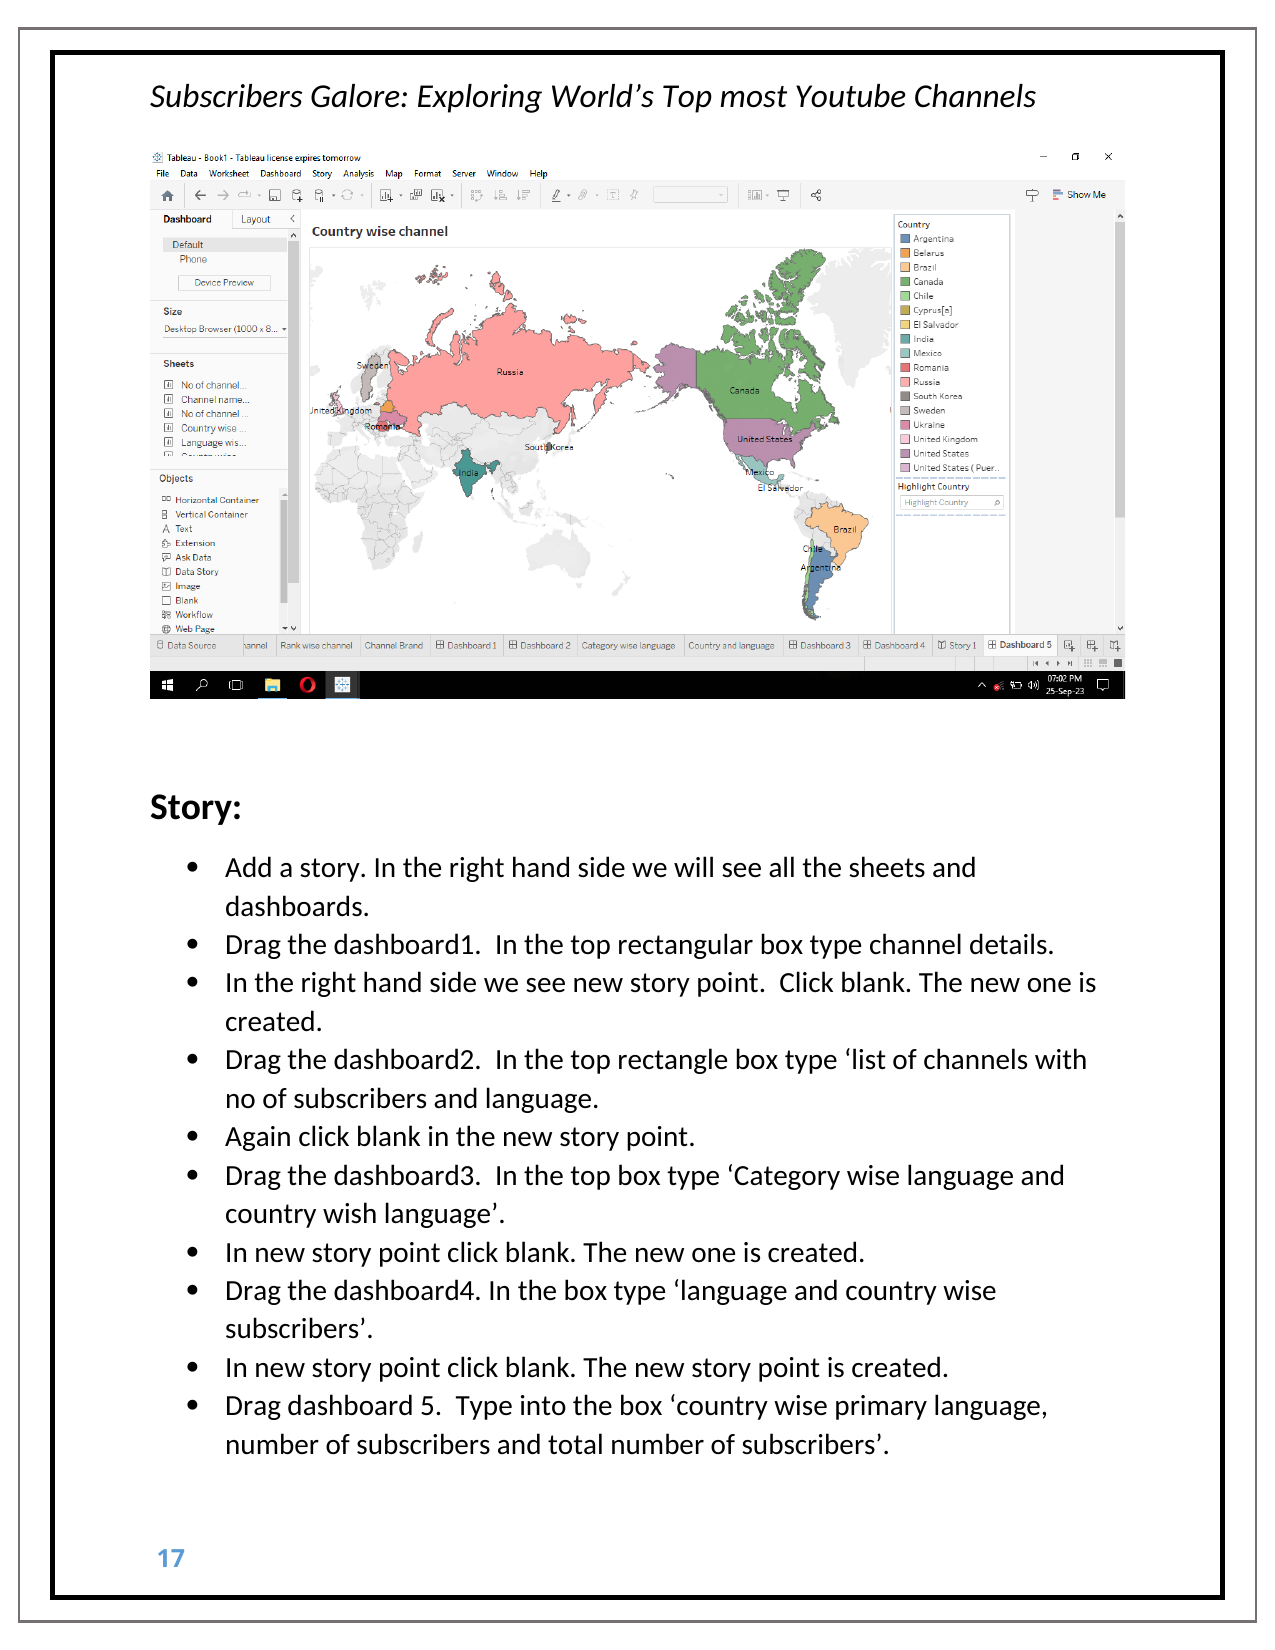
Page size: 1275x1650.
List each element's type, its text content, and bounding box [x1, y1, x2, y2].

text Story: [150, 783, 1125, 829]
list Drag dashboard 5. Type into the box ‘country wise primary language, number of subscribers and total number of subscribers’. [187, 1387, 1125, 1461]
picture [150, 150, 1125, 699]
list In new story point click blank. The new one is created. [187, 1234, 1125, 1269]
list Drag the dashboard2. In the top rectangle box type ‘list of channels with no of subscribers and language. [187, 1041, 1125, 1116]
list Drag the dashboard3. In the top box type ‘Category wise language and country wish language’. [187, 1157, 1125, 1231]
list Drag the dashboard4. In the box type ‘language and country wise subscribers’. [187, 1272, 1125, 1346]
list In the right hand side we see new story point. Click blank. The new one is created. [187, 964, 1125, 1039]
list Again click blank in the new story point. [187, 1118, 1125, 1154]
list Drag the dashboard1. In the top rectangular box type channel details. [187, 926, 1125, 962]
list In new story point click blank. The new story point is created. [187, 1349, 1125, 1384]
list Add a story. In the right hand side we will see all the sheets and dashboards. [187, 849, 1125, 923]
